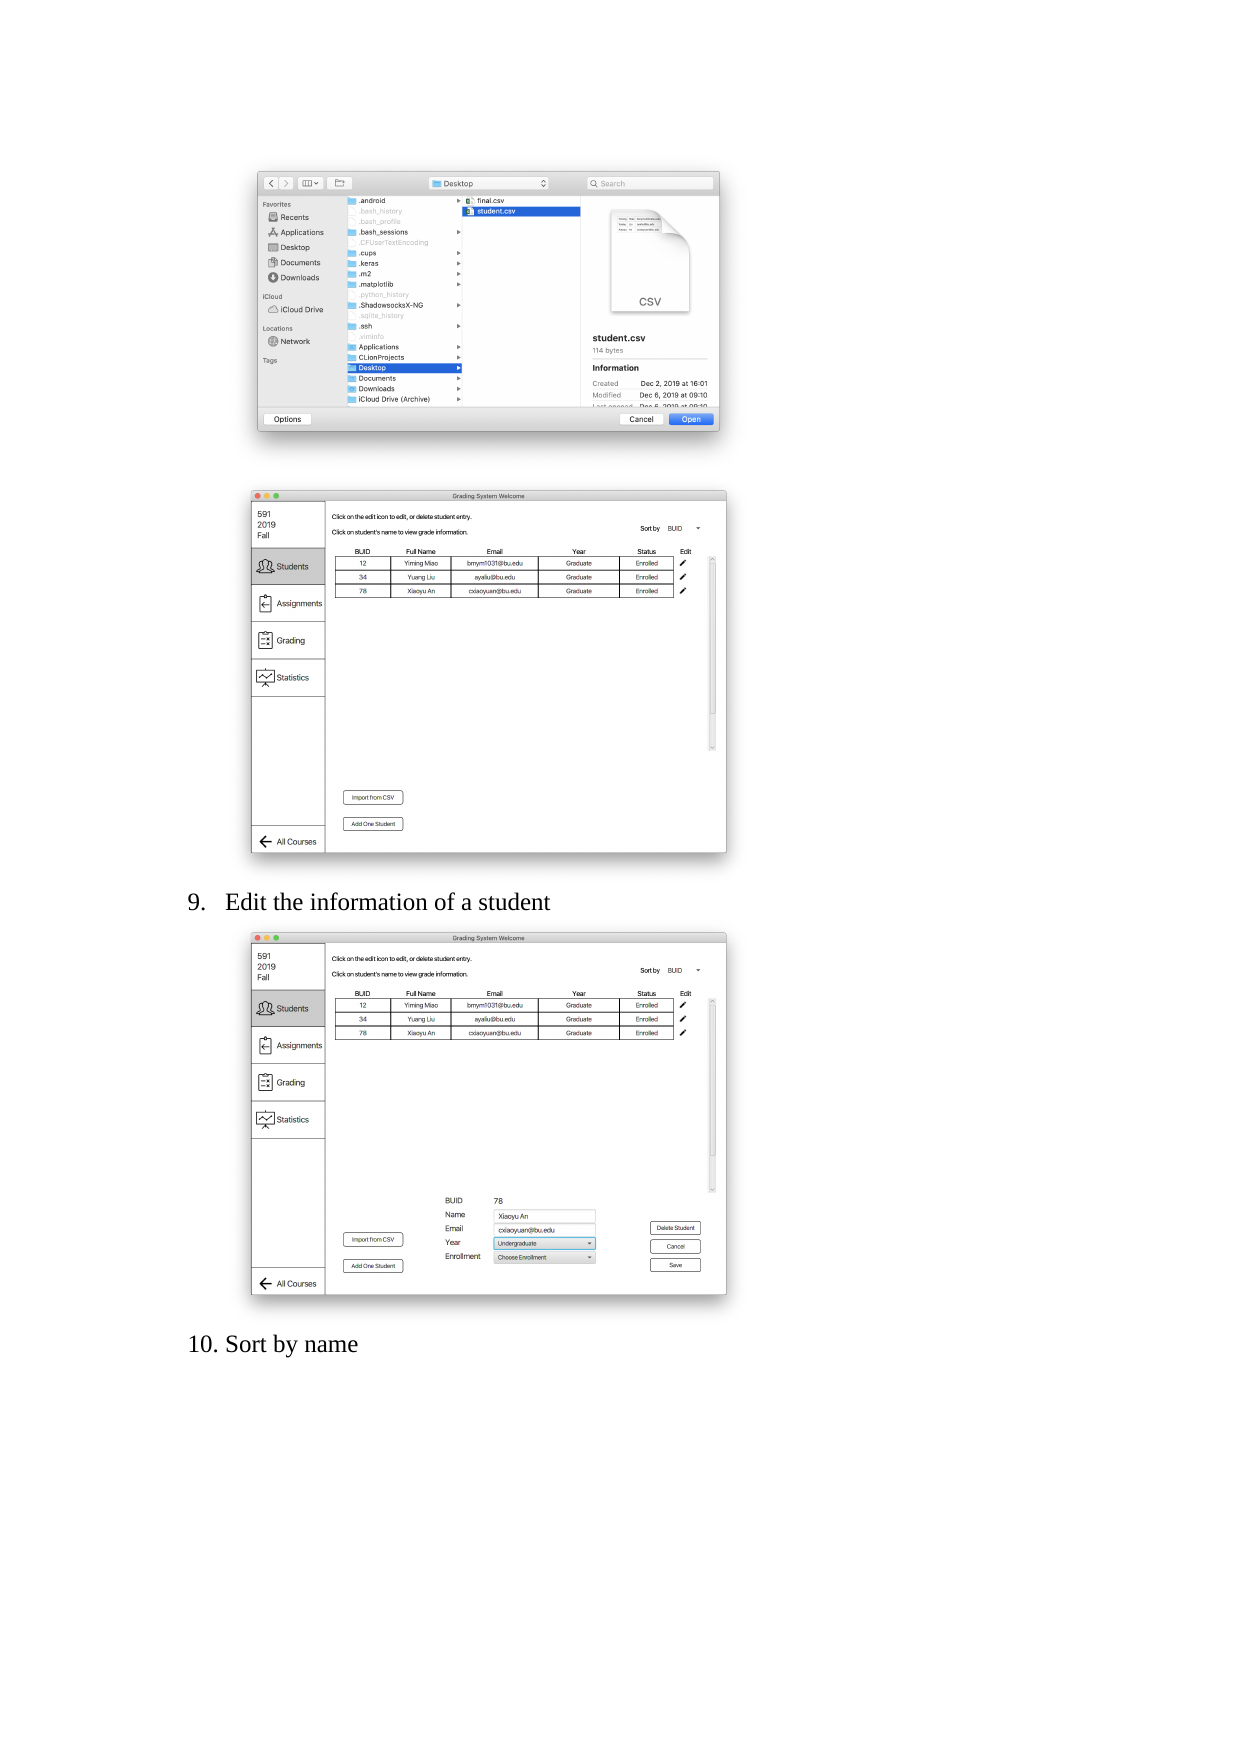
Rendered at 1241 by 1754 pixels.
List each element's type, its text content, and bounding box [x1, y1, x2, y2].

list Edit the information of a student [187, 887, 1090, 916]
picture [225, 915, 752, 1329]
picture [225, 150, 752, 887]
list Sort by name [187, 1329, 1090, 1358]
